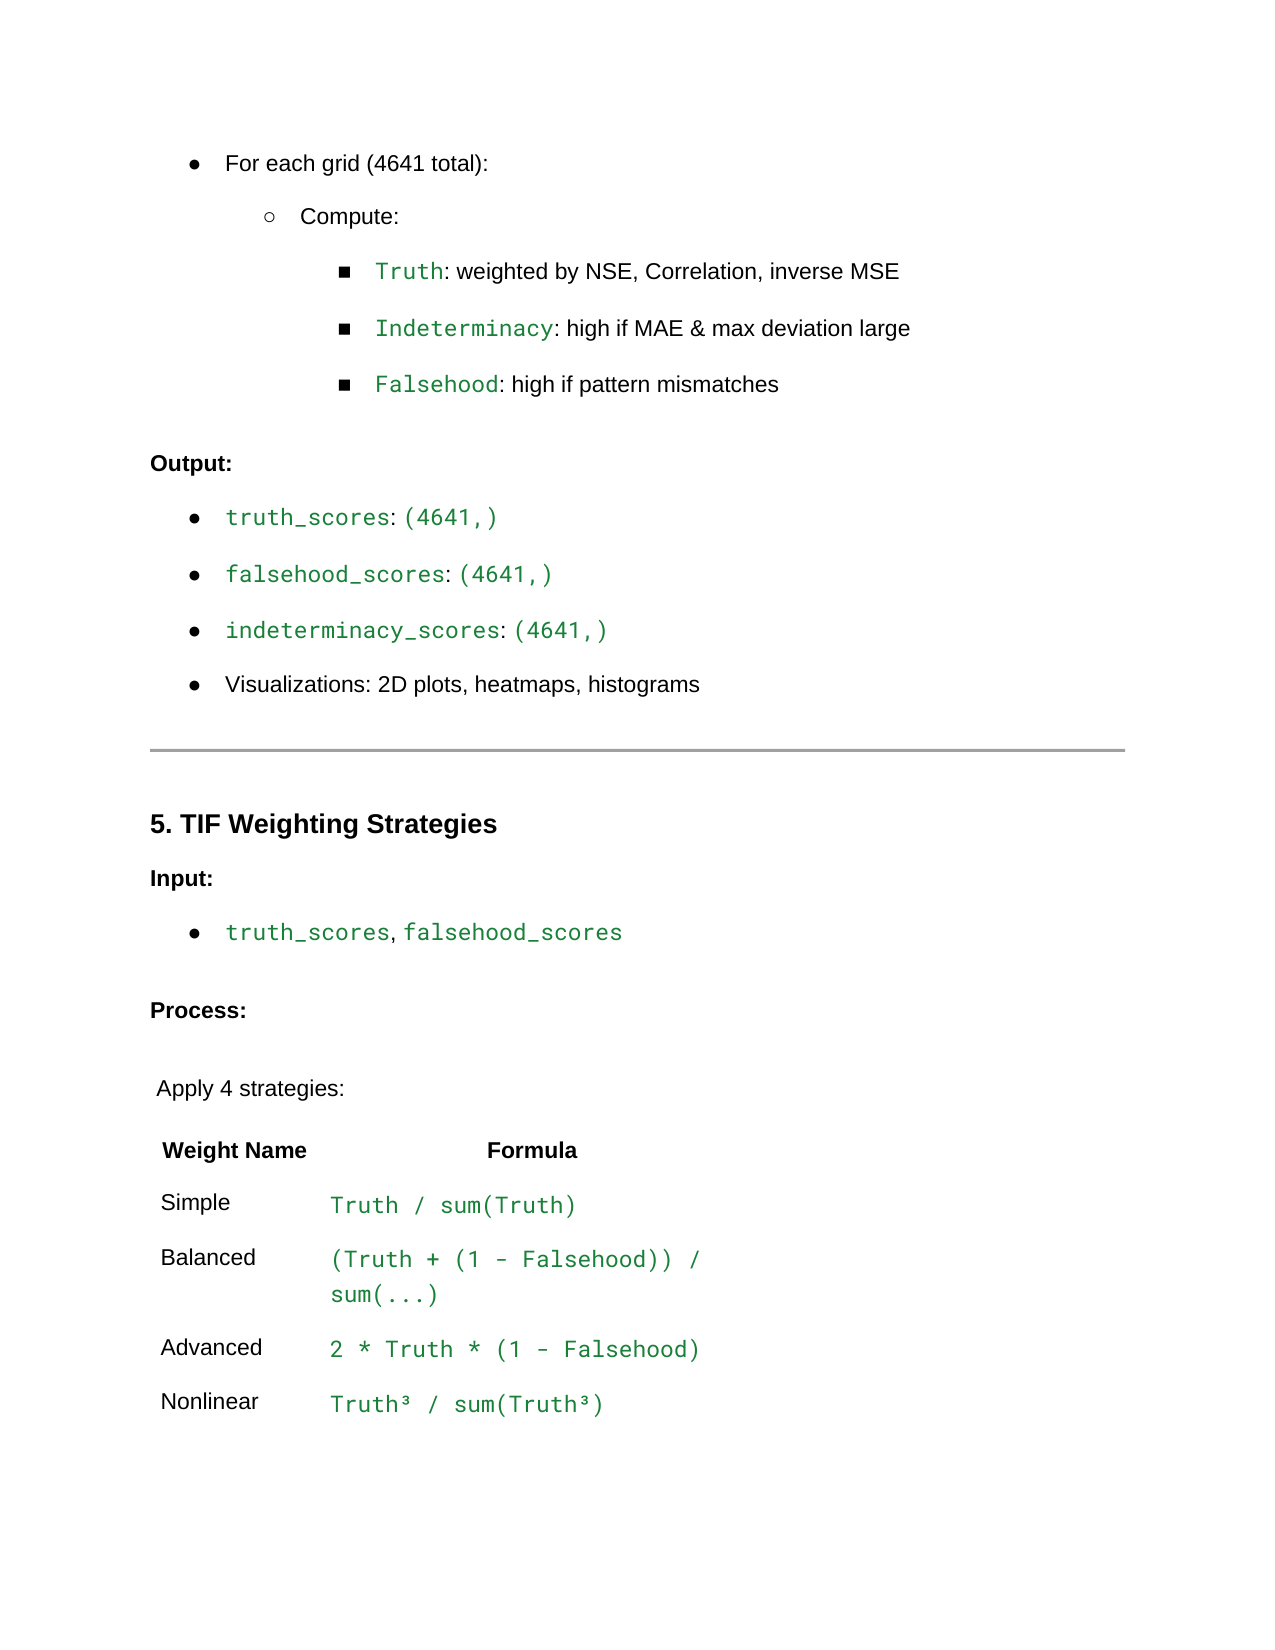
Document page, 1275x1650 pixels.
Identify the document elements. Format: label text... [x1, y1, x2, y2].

list indeterminacy_scores: (4641,) [187, 614, 1125, 671]
text Apply 4 strategies: [150, 1049, 1125, 1101]
list falsehood_scores: (4641,) [187, 558, 1125, 614]
list Truth: weighted by NSE, Correlation, inverse MSE [337, 255, 1125, 312]
table_cell Truth³ / sum(Truth³) [319, 1378, 745, 1433]
table_cell Simple [150, 1179, 319, 1233]
table_cell Balanced [150, 1234, 319, 1323]
list truth_scores, falsehood_scores [187, 916, 1125, 972]
list truth_scores: (4641,) [187, 501, 1125, 558]
table_header Formula [319, 1126, 745, 1178]
text Process: [150, 997, 1125, 1024]
table_cell Advanced [150, 1323, 319, 1378]
table_cell 2 * Truth * (1 - Falsehood) [319, 1323, 745, 1378]
table_cell Nonlinear [150, 1378, 319, 1433]
table_header Weight Name [150, 1126, 319, 1178]
list Indeterminacy: high if MAE & max deviation large [337, 312, 1125, 368]
list Visualizations: 2D plots, heatmaps, histograms [187, 671, 1125, 724]
list Falsehood: high if pattern mismatches [337, 368, 1125, 425]
table_cell (Truth + (1 - Falsehood)) / sum(...) [319, 1234, 745, 1323]
text Input: [150, 864, 1125, 891]
list For each grid (4641 total): [187, 150, 1125, 203]
table_cell Truth / sum(Truth) [319, 1179, 745, 1233]
subtitle 5. TIF Weighting Strategies [150, 808, 1125, 839]
list Compute: [262, 203, 1125, 255]
text Output: [150, 450, 1125, 476]
